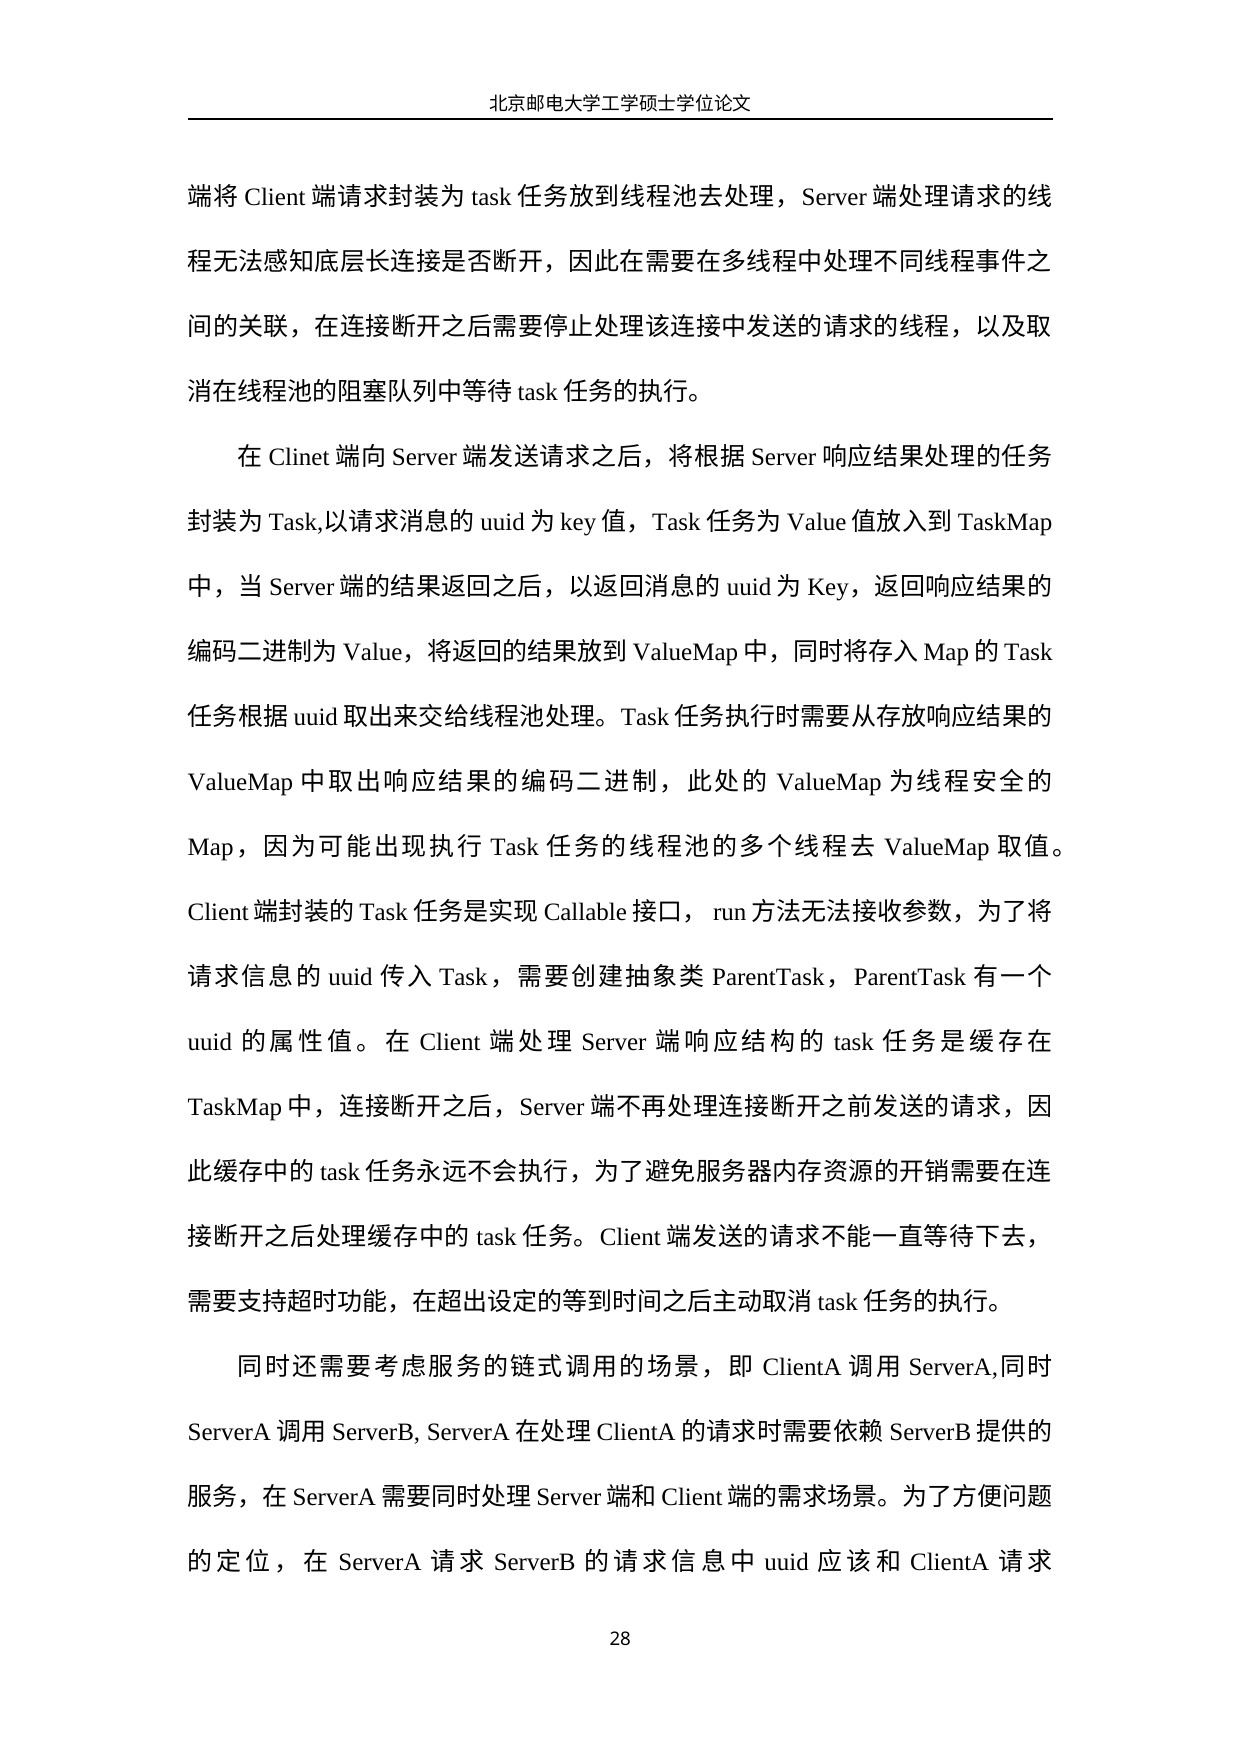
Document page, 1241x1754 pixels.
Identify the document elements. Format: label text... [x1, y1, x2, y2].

text 在Clinet端向Server端发送请求之后，将根据Server响应结果处理的任务封装为Task,以请求消息的uuid为key值，Task任务为Value值放入到TaskMap中，当Server端的结果返回之后，以返回消息的uuid为Key，返回响应结果的编码二进制为Value，将返回的结果放到ValueMap中，同时将存入Map的Task任务根据uuid取出来交给线程池处理。Task任务执行时需要从存放响应结果的ValueMap中取出响应结果的编码二进制，此处的ValueMap为线程安全的Map，因为可能出现执行Task任务的线程池的多个线程去ValueMap取值。Client端封装的Task任务是实现Callable接口， run方法无法接收参数，为了将请求信息的uuid传入Task，需要创建抽象类ParentTask，ParentTask有一个uuid的属性值。在Client端处理Server端响应结构的task任务是缓存在TaskMap中，连接断开之后，Server端不再处理连接断开之前发送的请求，因此缓存中的task任务永远不会执行，为了避免服务器内存资源的开销需要在连接断开之后处理缓存中的task任务。Client端发送的请求不能一直等待下去，需要支持超时功能，在超出设定的等到时间之后主动取消task任务的执行。 [187, 422, 1053, 1099]
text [187, 162, 1053, 422]
text 在Clinet端向Server端发送请求之后，将根据Server响应结果处理的任务封装为Task,以请求消息的uuid为key值，Task任务为Value值放入到TaskMap中，当Server端的结果返回之后，以返回消息的uuid为Key，返回响应结果的编码二进制为Value，将返回的结果放到ValueMap中，同时将存入Map的Task任务根据uuid取出来交给线程池处理。Task任务执行时需要从存放响应结果的ValueMap中取出响应结果的编码二进制，此处的ValueMap为线程安全的Map，因为可能出现执行Task任务的线程池的多个线程去ValueMap取值。Client端封装的Task任务是实现Callable接口， run方法无法接收参数，为了将请求信息的uuid传入Task，需要创建抽象类ParentTask，ParentTask有一个uuid的属性值。在Client端处理Server端响应结构的task任务是缓存在TaskMap中，连接断开之后，Server端不再处理连接断开之前发送的请求，因此缓存中的task任务永远不会执行，为了避免服务器内存资源的开销需要在连接断开之后处理缓存中的task任务。Client端发送的请求不能一直等待下去，需要支持超时功能，在超出设定的等到时间之后主动取消task任务的执行。 [187, 1102, 1053, 1332]
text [187, 1332, 1053, 1592]
